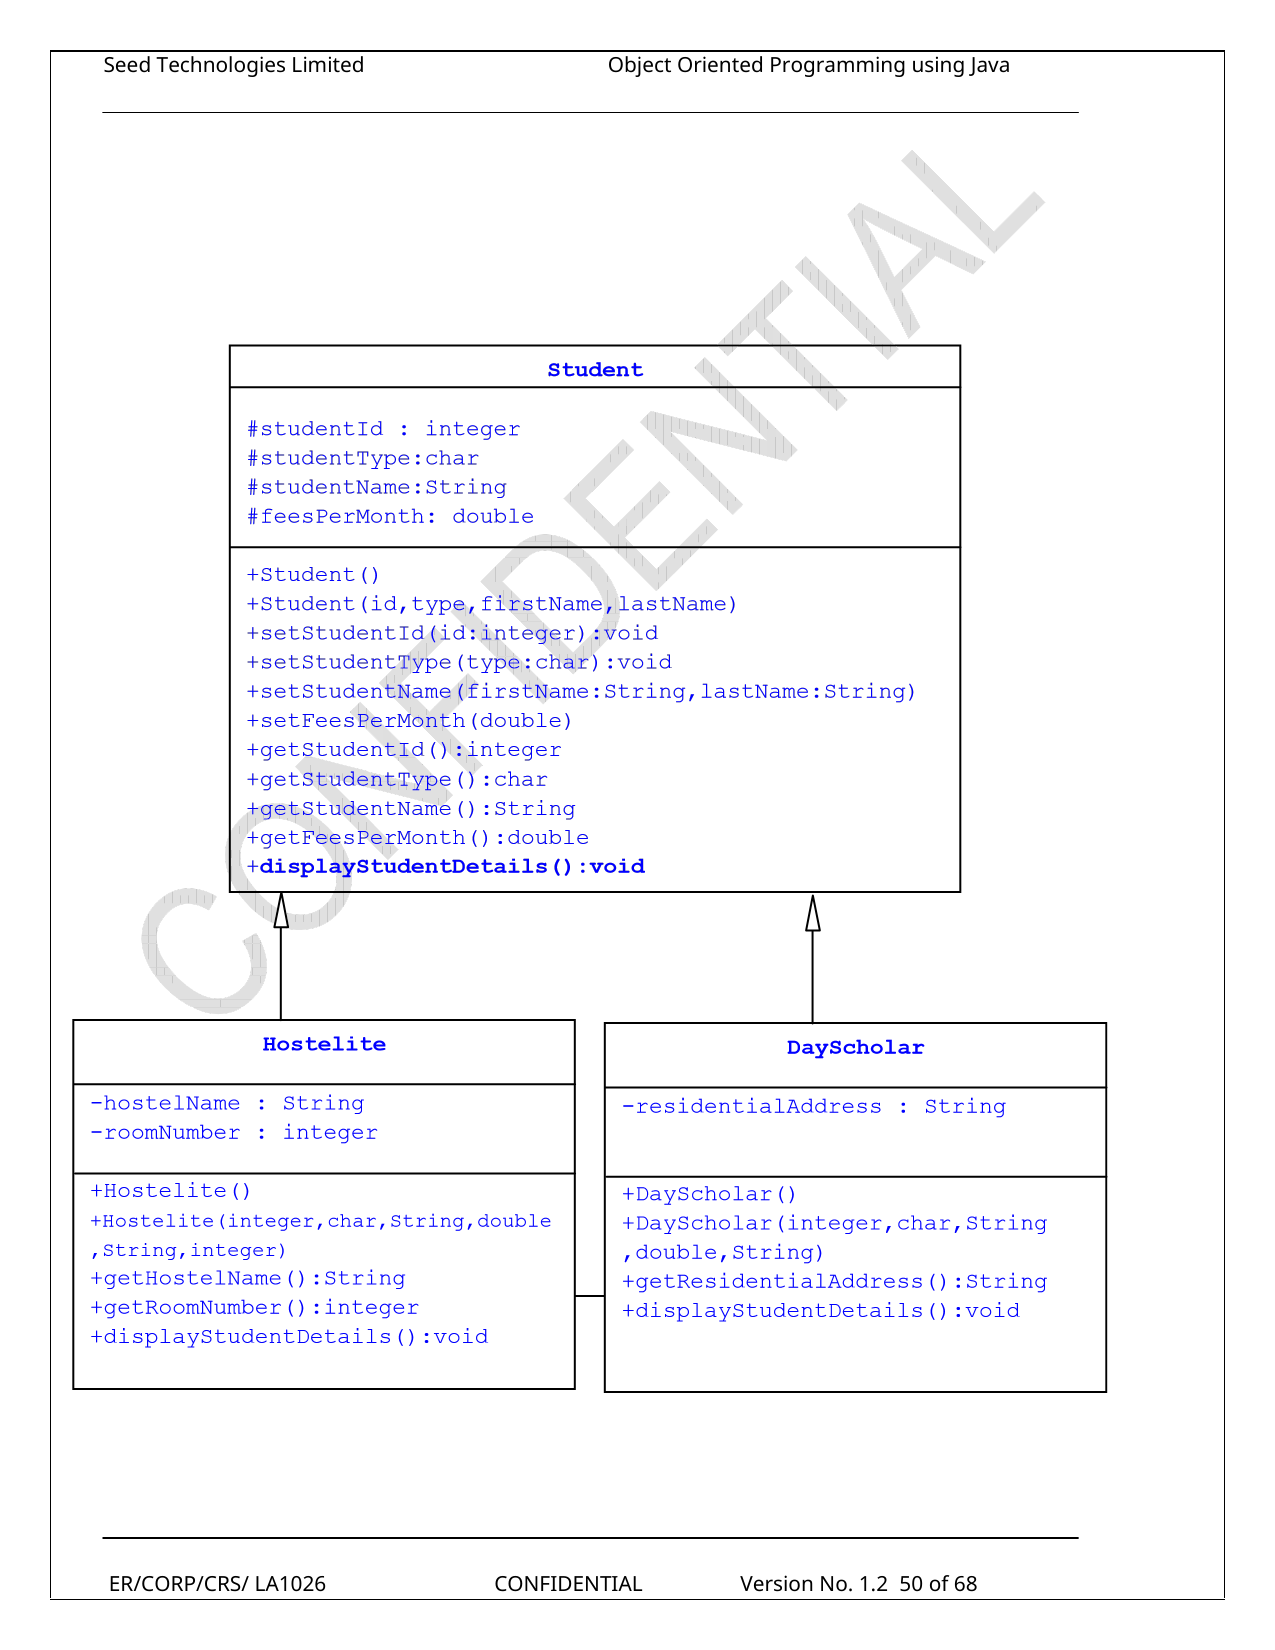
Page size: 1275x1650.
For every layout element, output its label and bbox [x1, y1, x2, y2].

picture [71, 149, 1108, 1393]
